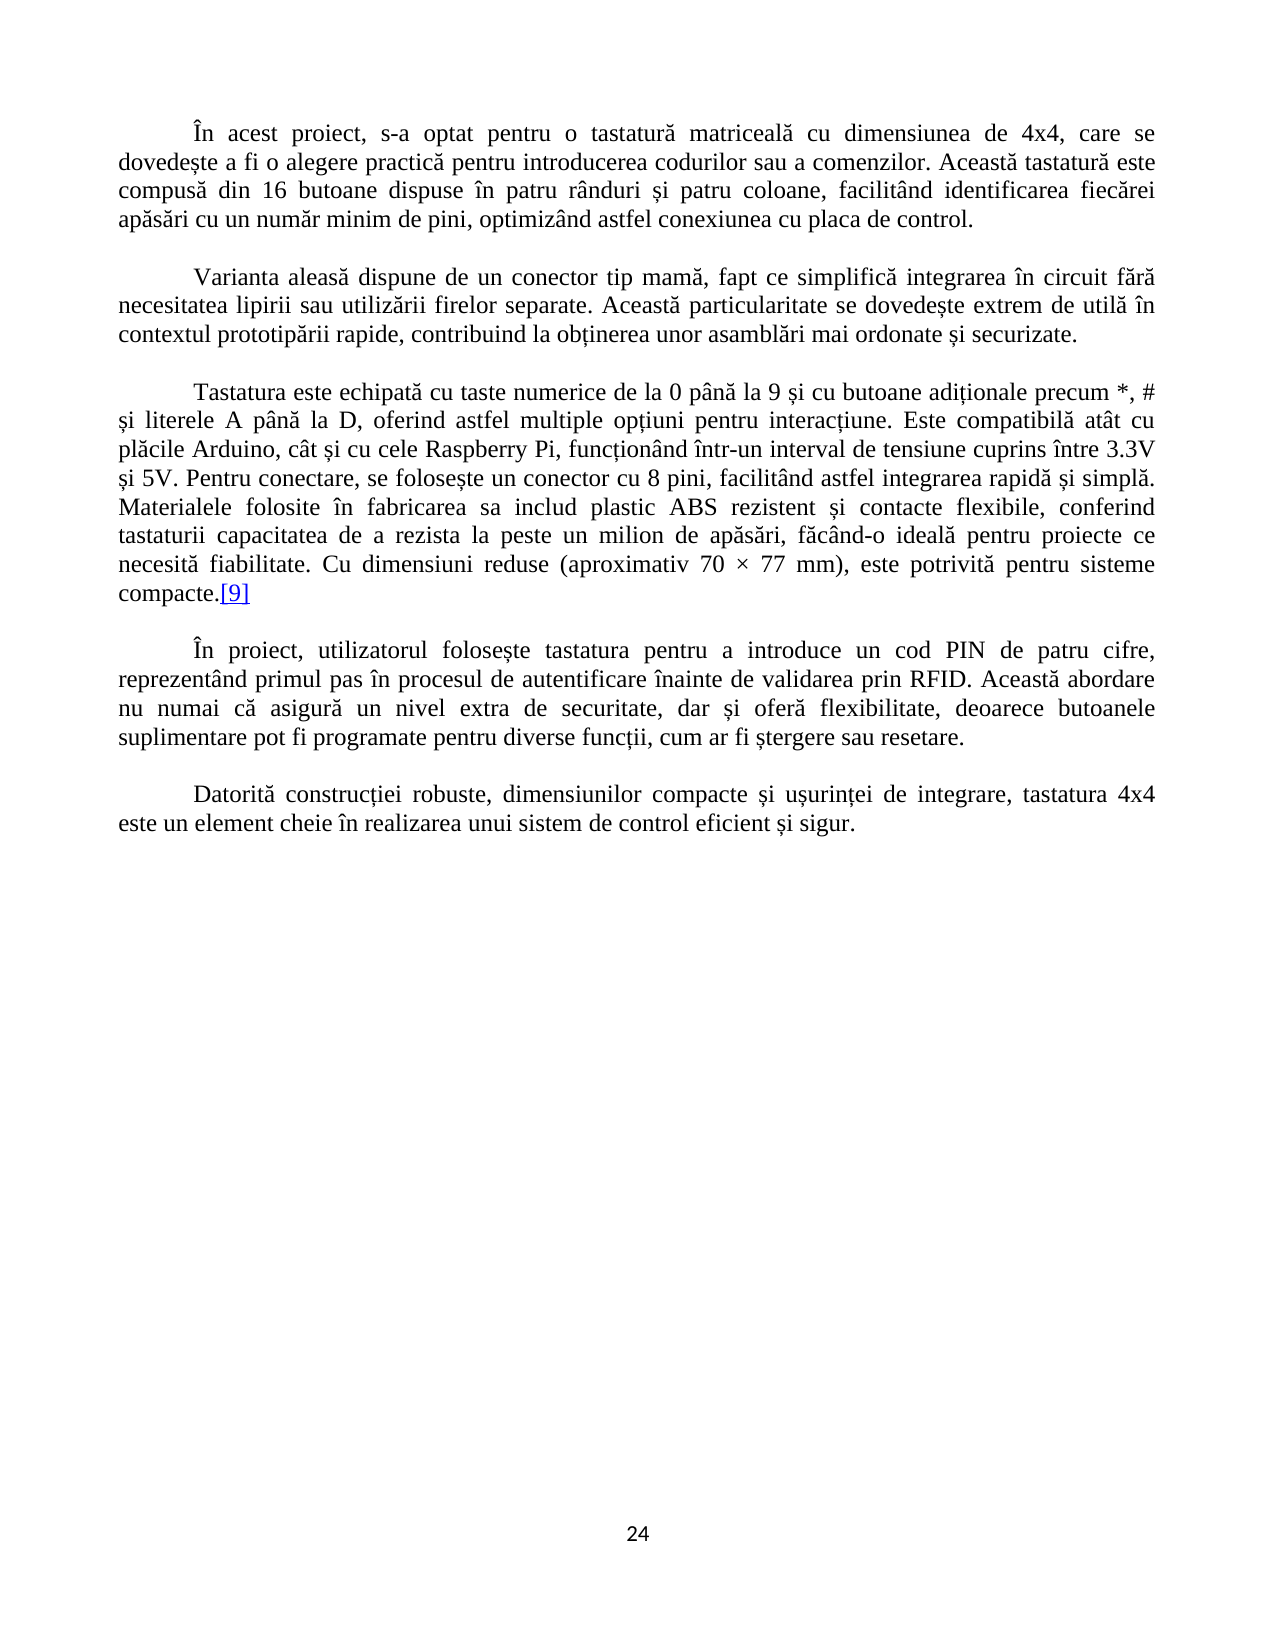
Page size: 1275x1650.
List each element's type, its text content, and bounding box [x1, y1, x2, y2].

text Tastatura este echipată cu taste numerice de la 0 până la 9 și cu butoane adiționale precum *, # și literele A până la D, oferind astfel multiple opțiuni pentru interacțiune. Este compatibilă atât cu plăcile Arduino, cât și cu cele Raspberry Pi, funcționând într-un interval de tensiune cuprins între 3.3V și 5V. Pentru conectare, se folosește un conector cu 8 pini, facilitând astfel integrarea rapidă și simplă. Materialele folosite în fabricarea sa includ plastic ABS rezistent și contacte flexibile, conferind tastaturii capacitatea de a rezista la peste un milion de apăsări, făcând-o ideală pentru proiecte ce necesită fiabilitate. Cu dimensiuni reduse (aproximativ 70 × 77 mm), este potrivită pentru sisteme compacte.[9] [118, 377, 1157, 607]
text Datorită construcției robuste, dimensiunilor compacte și ușurinței de integrare, tastatura 4x4 este un element cheie în realizarea unui sistem de control eficient și sigur. [118, 779, 1157, 837]
text În acest proiect, s-a optat pentru o tastatură matriceală cu dimensiunea de 4x4, care se dovedește a fi o alegere practică pentru introducerea codurilor sau a comenzilor. Această tastatură este compusă din 16 butoane dispuse în patru rânduri și patru coloane, facilitând identificarea fiecărei apăsări cu un număr minim de pini, optimizând astfel conexiunea cu placa de control. [118, 118, 1157, 233]
text În proiect, utilizatorul folosește tastatura pentru a introduce un cod PIN de patru cifre, reprezentând primul pas în procesul de autentificare înainte de validarea prin RFID. Această abordare nu numai că asigură un nivel extra de securitate, dar și oferă flexibilitate, deoarece butoanele suplimentare pot fi programate pentru diverse funcții, cum ar fi ștergere sau resetare. [118, 636, 1157, 751]
text Varianta aleasă dispune de un conector tip mamă, fapt ce simplifică integrarea în circuit fără necesitatea lipirii sau utilizării firelor separate. Această particularitate se dovedește extrem de utilă în contextul prototipării rapide, contribuind la obținerea unor asamblări mai ordonate și securizate. [118, 262, 1157, 348]
